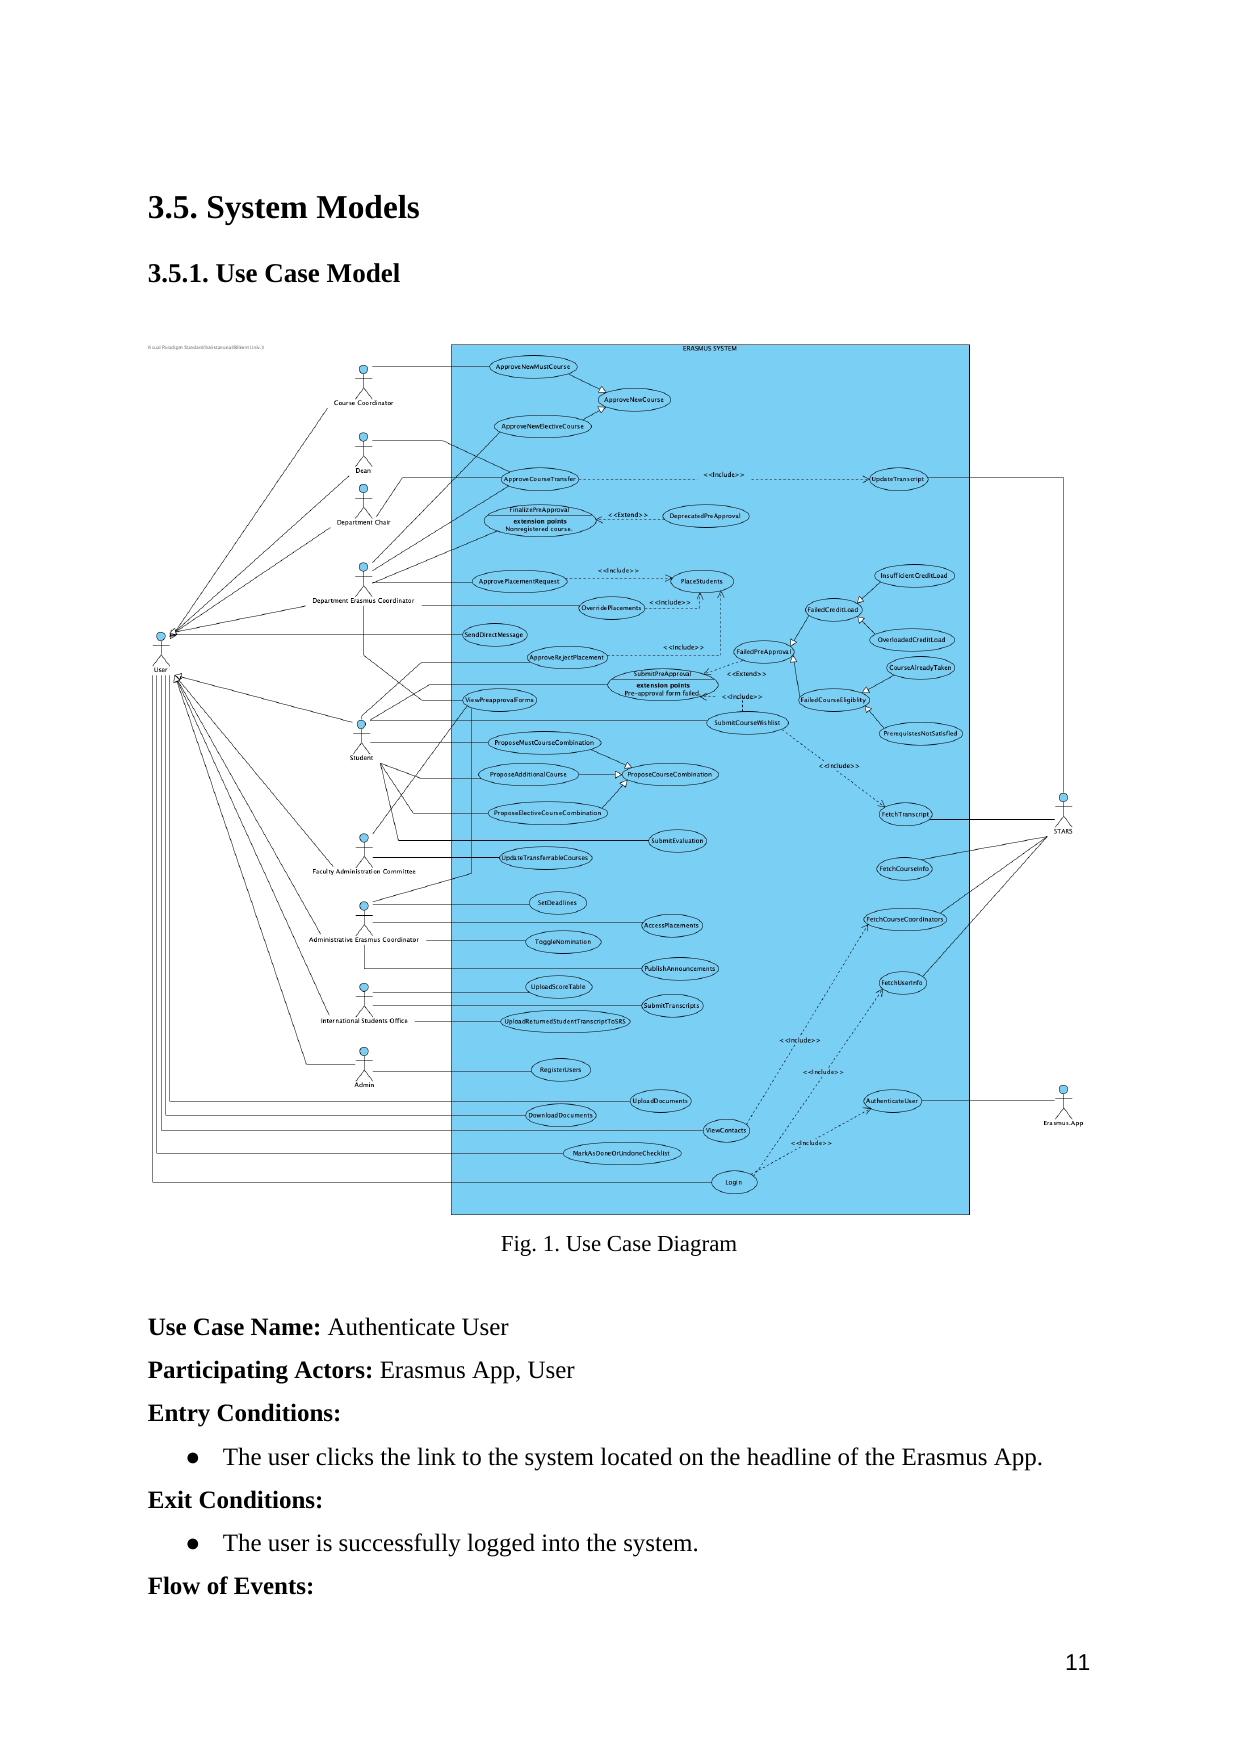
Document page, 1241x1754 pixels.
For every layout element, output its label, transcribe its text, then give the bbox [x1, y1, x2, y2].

text Entry Conditions: [148, 1398, 1090, 1427]
list The user is successfully logged into the system. [185, 1528, 1090, 1557]
text Fig. 1. Use Case Diagram [148, 1230, 1090, 1256]
text Participating Actors: Erasmus App, User [148, 1355, 1090, 1384]
list The user clicks the link to the system located on the headline of the Erasmus App. [185, 1442, 1090, 1470]
text Use Case Name: Authenticate User [148, 1312, 1090, 1341]
subtitle 3.5.1. Use Case Model [148, 257, 1090, 289]
picture [147, 343, 1091, 1217]
text Flow of Events: [148, 1571, 1090, 1600]
text Exit Conditions: [148, 1485, 1090, 1513]
subtitle 3.5. System Models [148, 187, 1090, 226]
